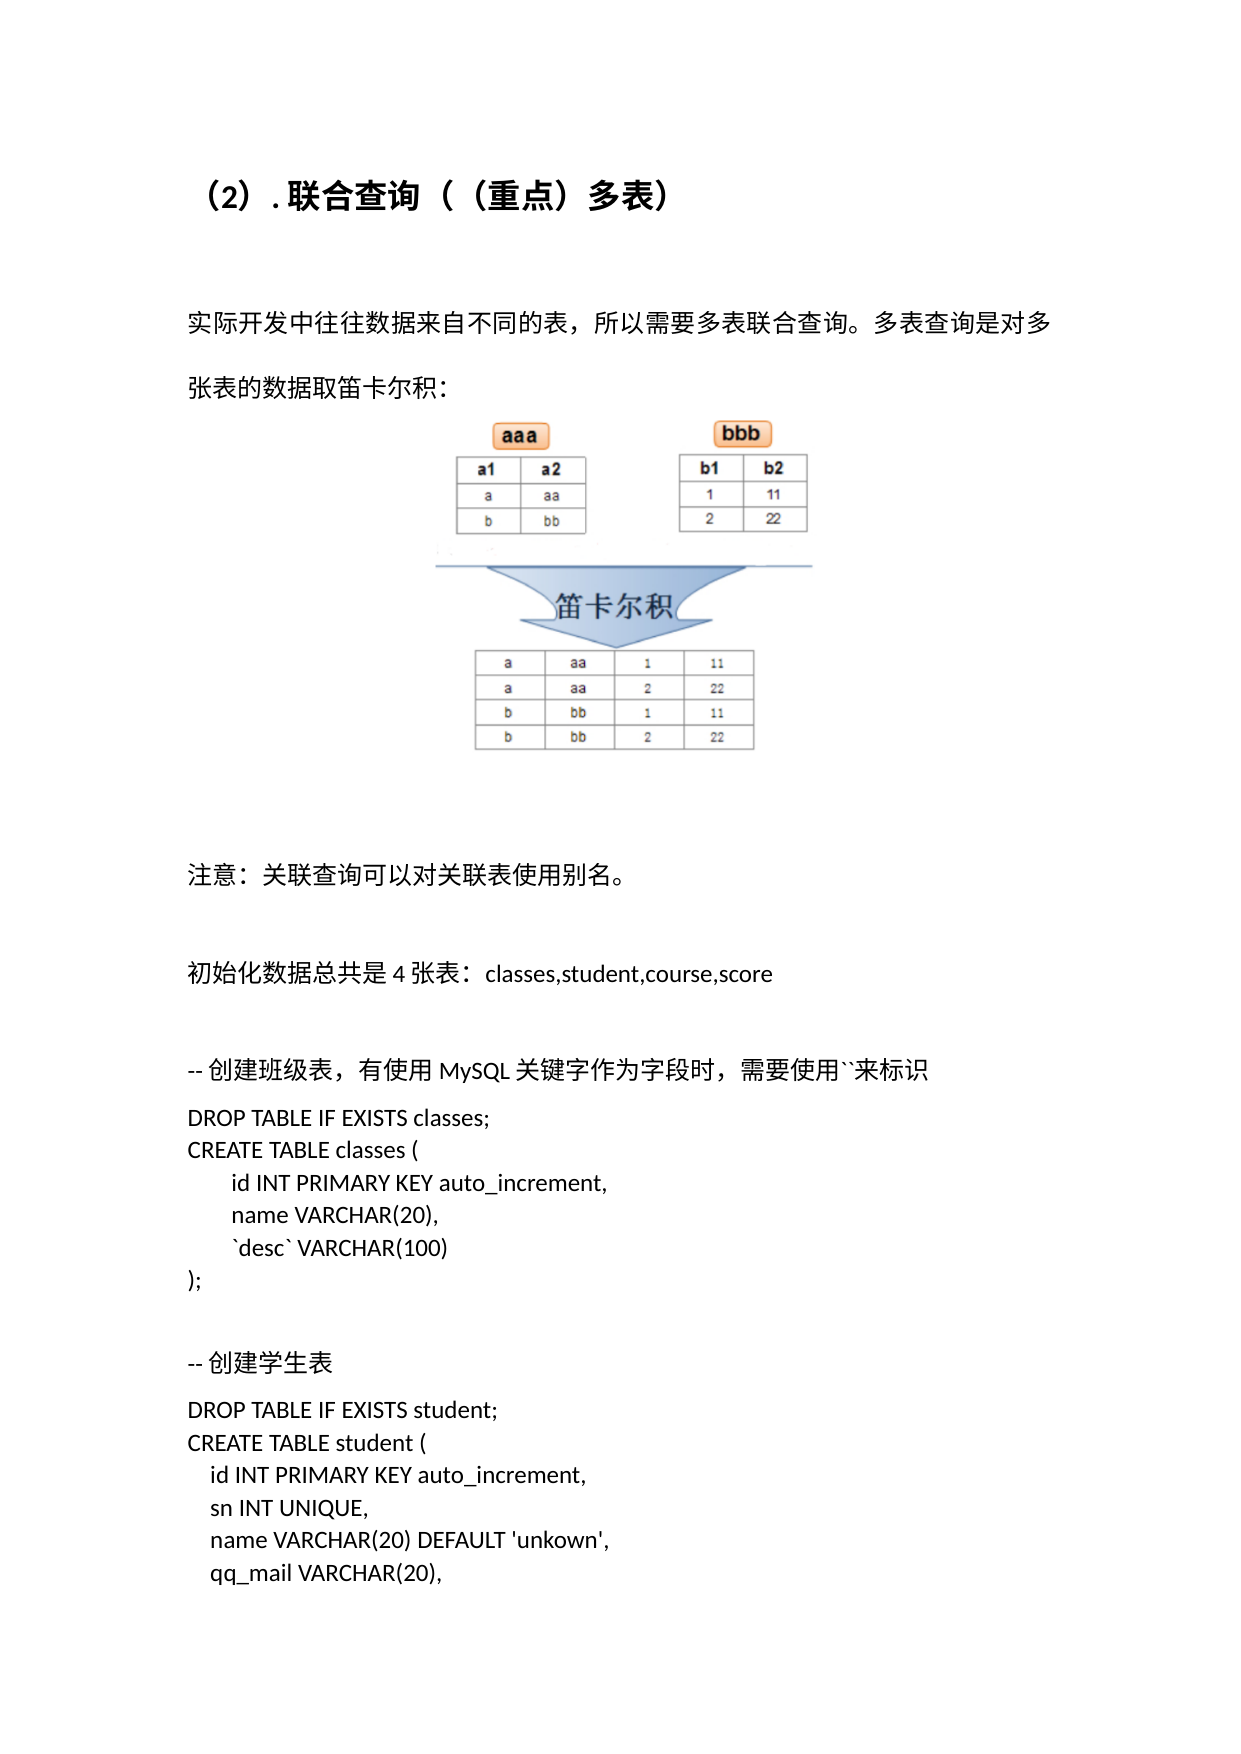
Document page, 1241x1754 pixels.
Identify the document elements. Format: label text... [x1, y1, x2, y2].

picture [402, 418, 838, 765]
list ); [187, 1264, 1053, 1296]
list 初始化数据总共是4张表：classes,student,course,score [187, 939, 1053, 1004]
list DROP TABLE IF EXISTS student; [187, 1394, 1053, 1426]
list sn INT UNIQUE, [187, 1491, 1053, 1524]
subtitle （2）. 联合查询（（重点）多表） [187, 162, 1053, 227]
list -- 创建学生表 [187, 1329, 1053, 1394]
list `desc` VARCHAR(100) [187, 1231, 1053, 1264]
list id INT PRIMARY KEY auto_increment, [187, 1459, 1053, 1491]
list 注意：关联查询可以对关联表使用别名。 [187, 841, 1053, 906]
list DROP TABLE IF EXISTS classes; [187, 1101, 1053, 1134]
list -- 创建班级表，有使用MySQL关键字作为字段时，需要使用``来标识 [187, 1036, 1053, 1101]
text 实际开发中往往数据来自不同的表，所以需要多表联合查询。多表查询是对多张表的数据取笛卡尔积： [187, 289, 1053, 419]
list CREATE TABLE classes ( [187, 1134, 1053, 1166]
list id INT PRIMARY KEY auto_increment, [187, 1166, 1053, 1199]
list CREATE TABLE student ( [187, 1426, 1053, 1459]
list name VARCHAR(20) DEFAULT 'unkown', [187, 1524, 1053, 1556]
list qq_mail VARCHAR(20), [187, 1556, 1053, 1589]
list name VARCHAR(20), [187, 1199, 1053, 1231]
